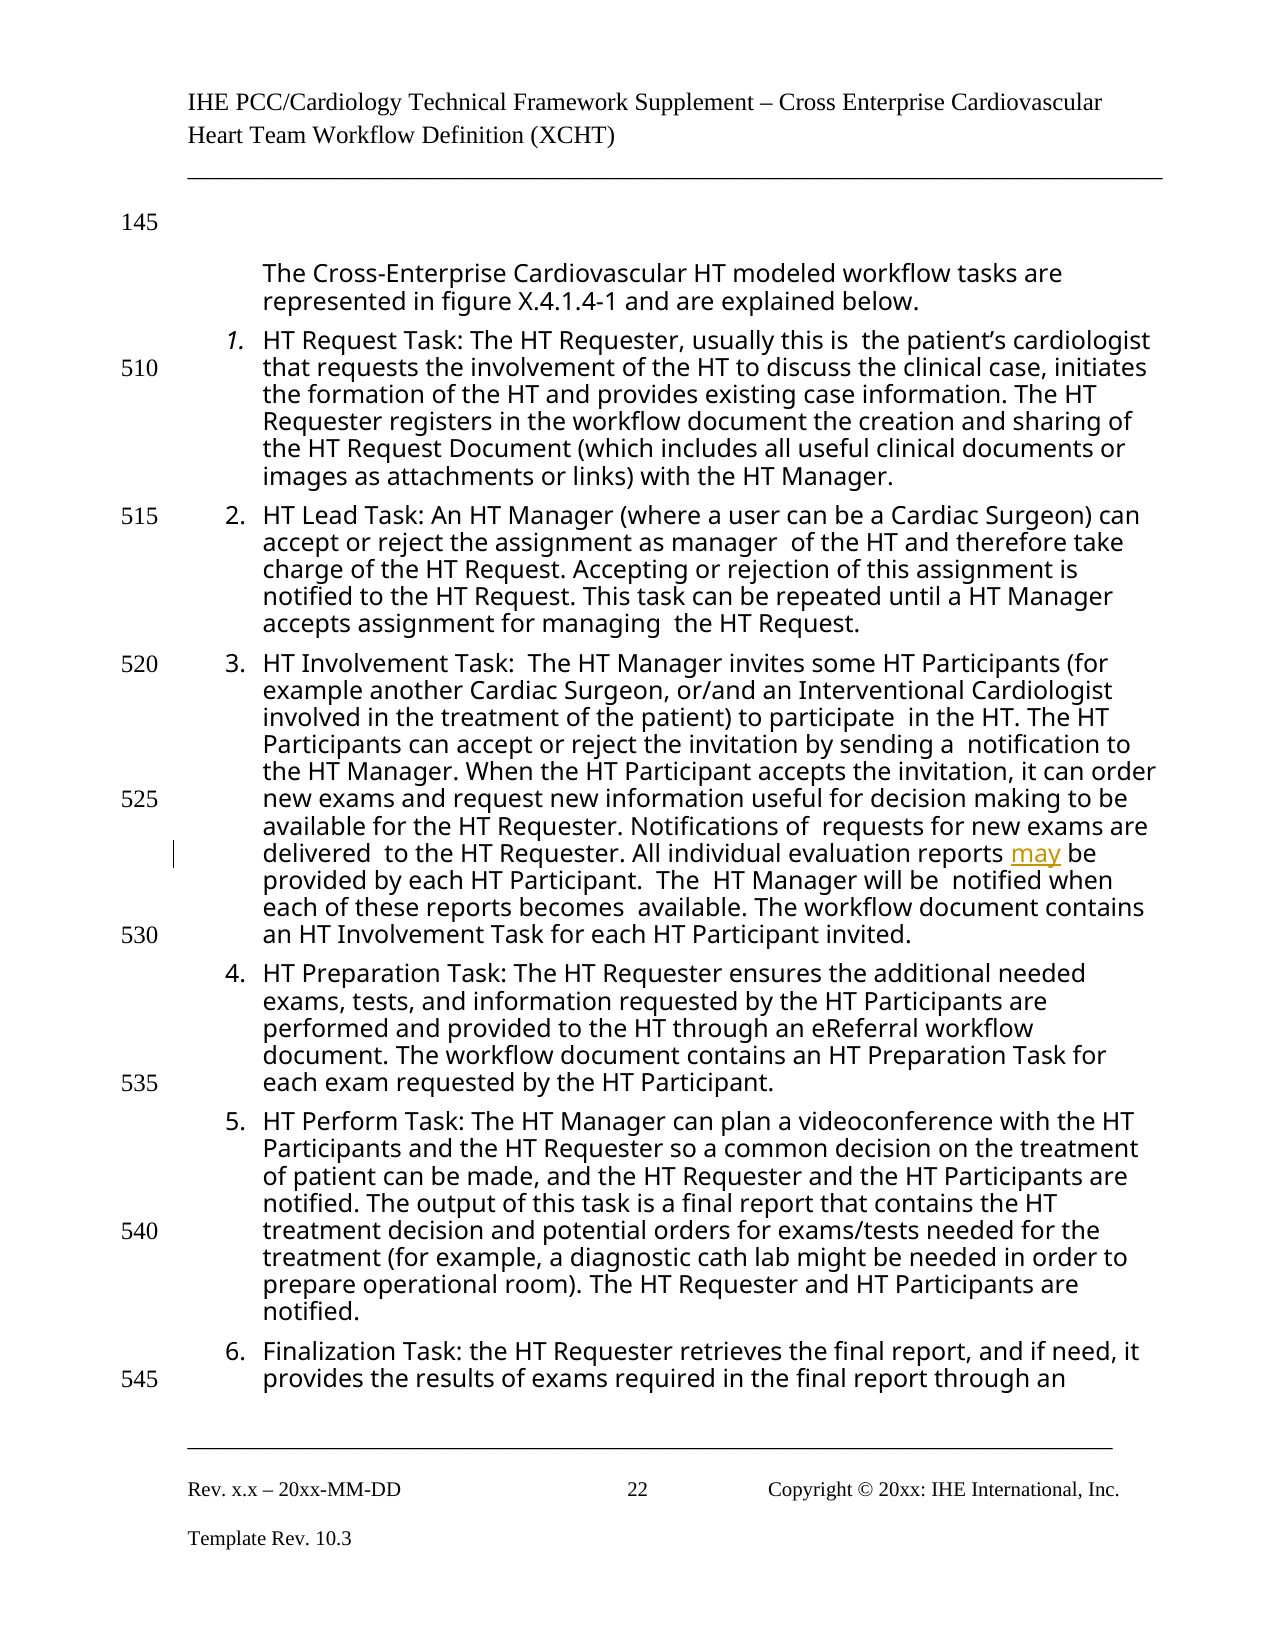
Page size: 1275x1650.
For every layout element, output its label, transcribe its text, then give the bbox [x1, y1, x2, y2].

list HT Preparation Task: The HT Requester ensures the additional needed exams, tests, and information requested by the HT Participants are performed and provided to the HT through an eReferral workflow document. The workflow document contains an HT Preparation Task for each exam requested by the HT Participant. [225, 961, 1162, 1097]
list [225, 1338, 1162, 1392]
list HT Request Task: The HT Requester, usually this is the patient’s cardiologist that requests the involvement of the HT to discuss the clinical case, initiates the formation of the HT and provides existing case information. The HT Requester registers in the workflow document the creation and sharing of the HT Request Document (which includes all useful clinical documents or images as attachments or links) with the HT Manager. [225, 328, 1162, 490]
list HT Lead Task: An HT Manager (where a user can be a Cardiac Surgeon) can accept or reject the assignment as manager of the HT and therefore take charge of the HT Request. Accepting or rejection of this assignment is notified to the HT Request. This task can be repeated until a HT Manager accepts assignment for managing the HT Request. [225, 503, 1162, 638]
list HT Perform Task: The HT Manager can plan a videoconference with the HT Participants and the HT Requester so a common decision on the treatment of patient can be made, and the HT Requester and the HT Participants are notified. The output of this task is a final report that contains the HT treatment decision and potential orders for exams/tests needed for the treatment (for example, a diagnostic cath lab might be needed in order to prepare operational room). The HT Requester and HT Participants are notified. [225, 1109, 1162, 1326]
list HT Involvement Task: The HT Manager invites some HT Participants (for example another Cardiac Surgeon, or/and an Interventional Cardiologist involved in the treatment of the patient) to participate in the HT. The HT Participants can accept or reject the invitation by sending a notification to the HT Manager. When the HT Participant accepts the invitation, it can order new exams and request new information useful for decision making to be available for the HT Requester. Notifications of requests for new exams are delivered to the HT Requester. All individual evaluation reports be provided by each HT Participant. The HT Manager will be notified when each of these reports becomes available. The workflow document contains an HT Involvement Task for each HT Participant invited. [225, 651, 1162, 949]
text The Cross-Enterprise Cardiovascular HT modeled workflow tasks are represented in figure X.4.1.4-1 and are explained below. [262, 261, 1162, 315]
